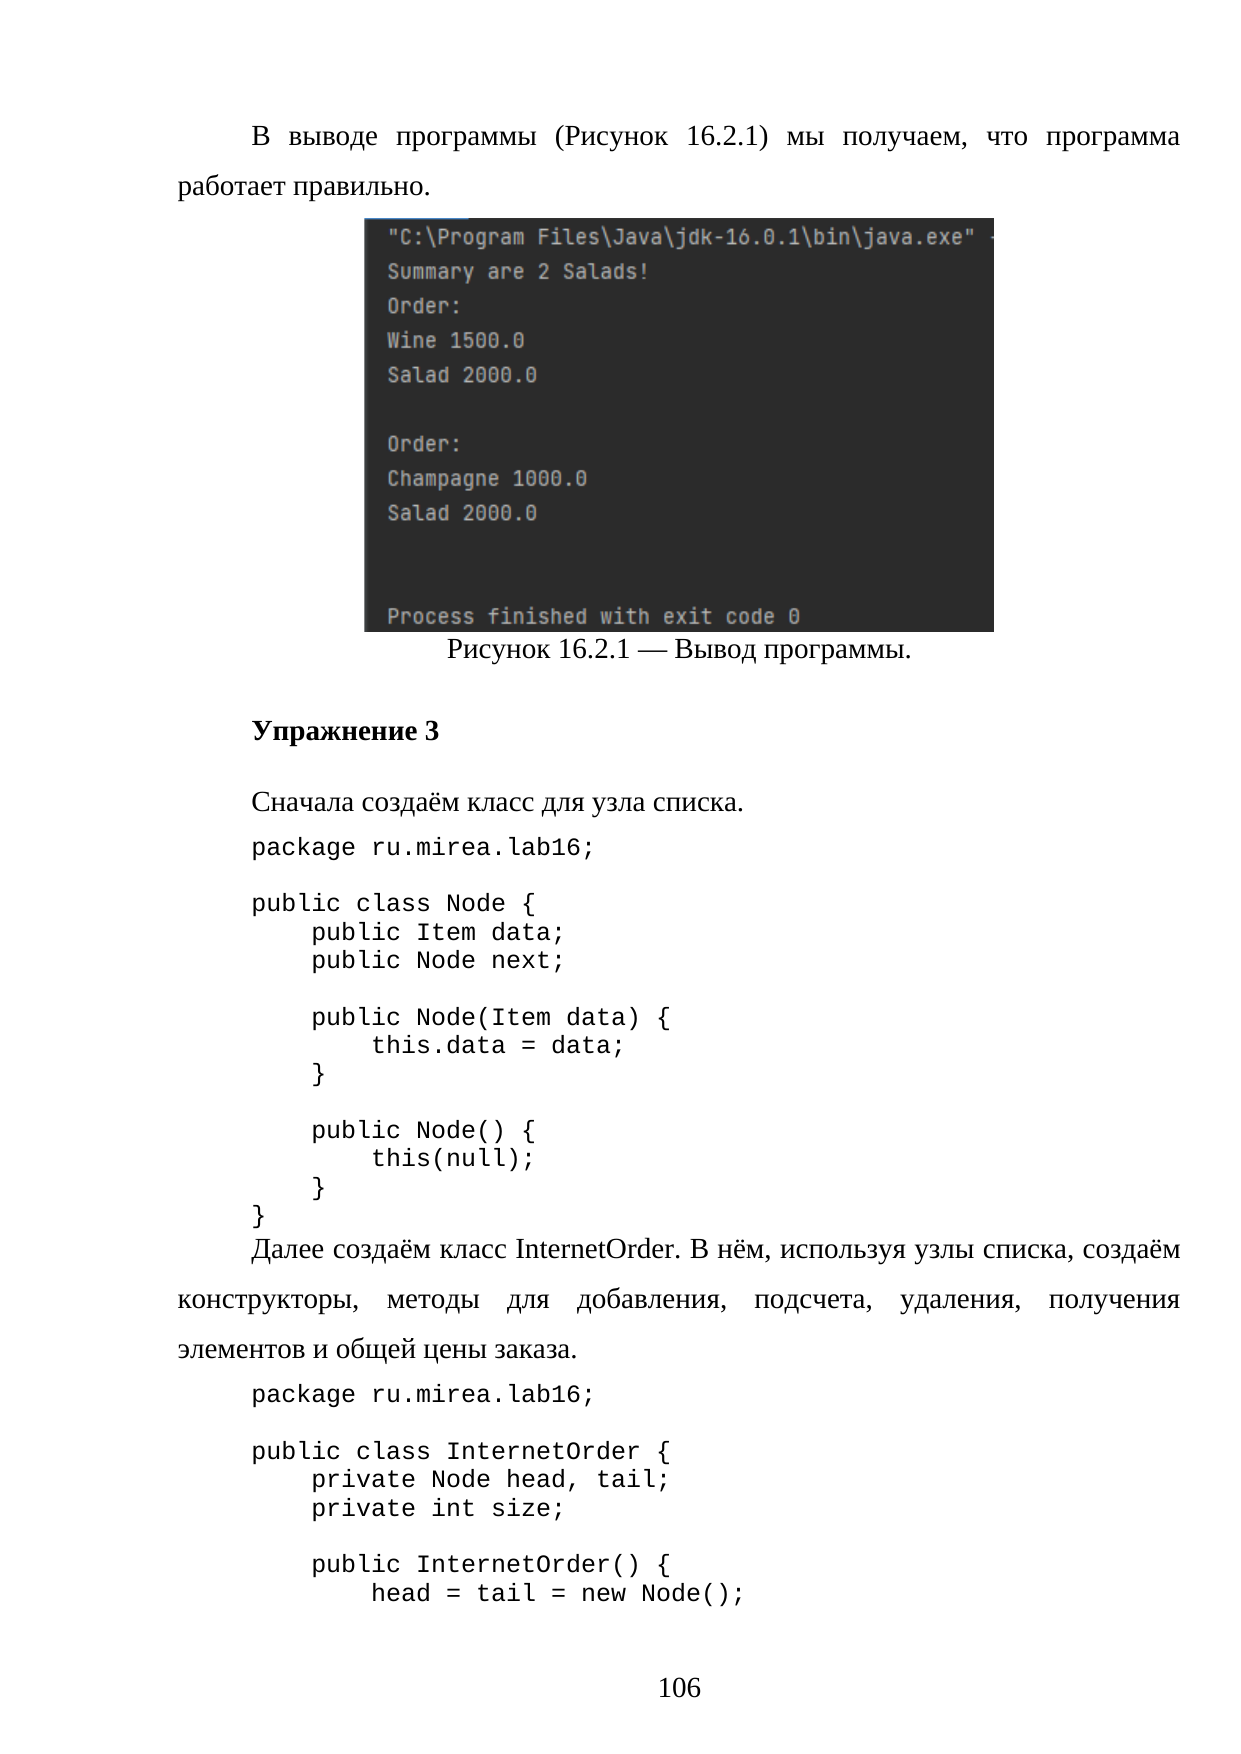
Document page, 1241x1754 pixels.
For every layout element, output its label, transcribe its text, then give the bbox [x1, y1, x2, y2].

text package ru.mirea.lab16; [177, 834, 1181, 863]
text this(null); [177, 1146, 1181, 1174]
picture [364, 218, 994, 632]
text Сначала создаём класс для узла списка. [177, 784, 1181, 817]
text head = tail = new Node(); [177, 1580, 1181, 1608]
text } [177, 1061, 1181, 1089]
text } [177, 1203, 1181, 1231]
text public Node next; [177, 948, 1181, 976]
text Упражнение 3 [177, 713, 1181, 746]
text private int size; [177, 1495, 1181, 1523]
text Далее создаём класс InternetOrder. В нём, используя узлы списка, создаём конструкторы, методы для добавления, подсчета, удаления, получения элементов и общей цены заказа. [177, 1231, 1181, 1365]
text this.data = data; [177, 1033, 1181, 1061]
text public InternetOrder() { [177, 1552, 1181, 1580]
text public class InternetOrder { [177, 1438, 1181, 1467]
text } [177, 1174, 1181, 1203]
text package ru.mirea.lab16; [177, 1382, 1181, 1410]
text public class Node { [177, 891, 1181, 919]
text Рисунок 16.2.1 — Вывод программы. [177, 631, 1181, 665]
text public Node() { [177, 1118, 1181, 1146]
text public Item data; [177, 919, 1181, 948]
text В выводе программы (Рисунок 16.2.1) мы получаем, что программа работает правильно. [177, 118, 1181, 202]
text public Node(Item data) { [177, 1004, 1181, 1033]
text private Node head, tail; [177, 1467, 1181, 1495]
